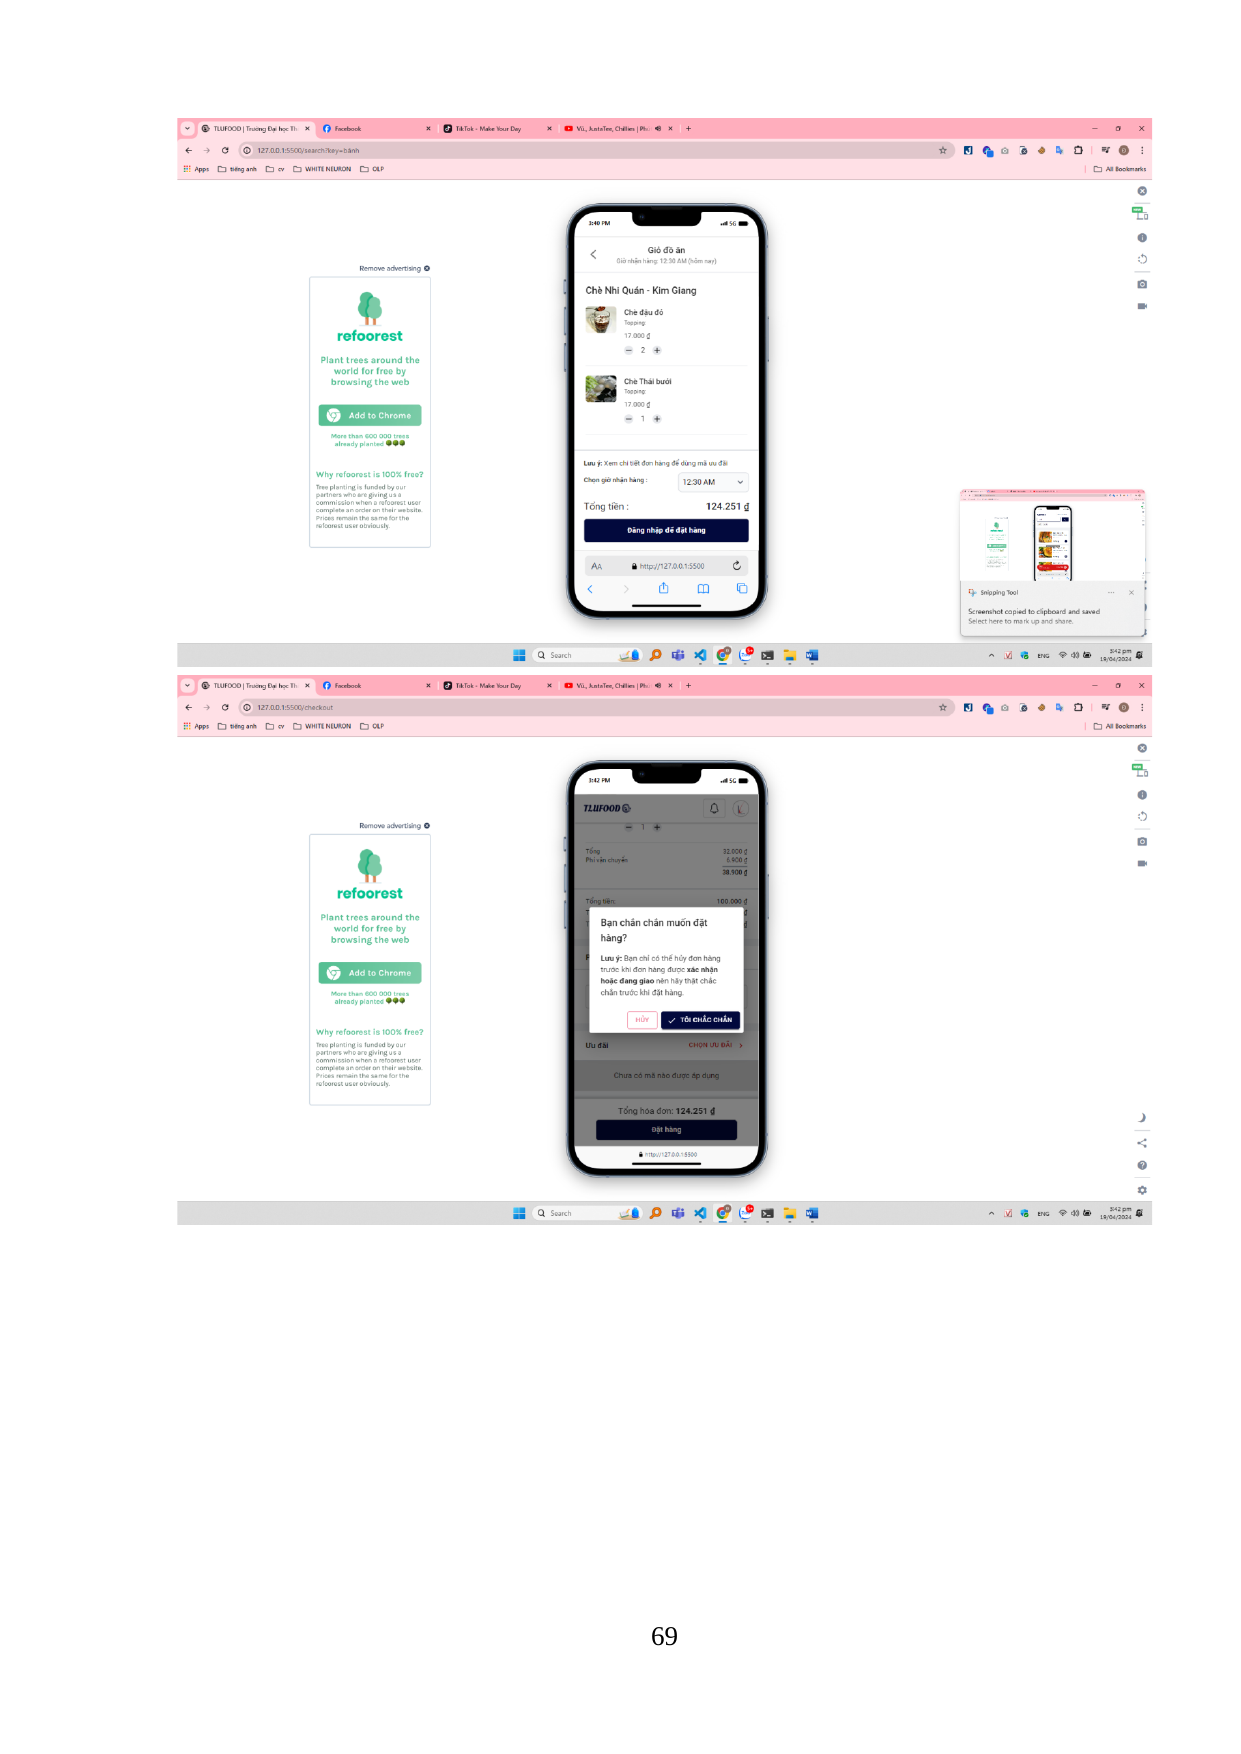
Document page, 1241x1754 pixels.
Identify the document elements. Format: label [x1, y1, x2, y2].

picture [177, 118, 1153, 667]
picture [177, 675, 1153, 1225]
